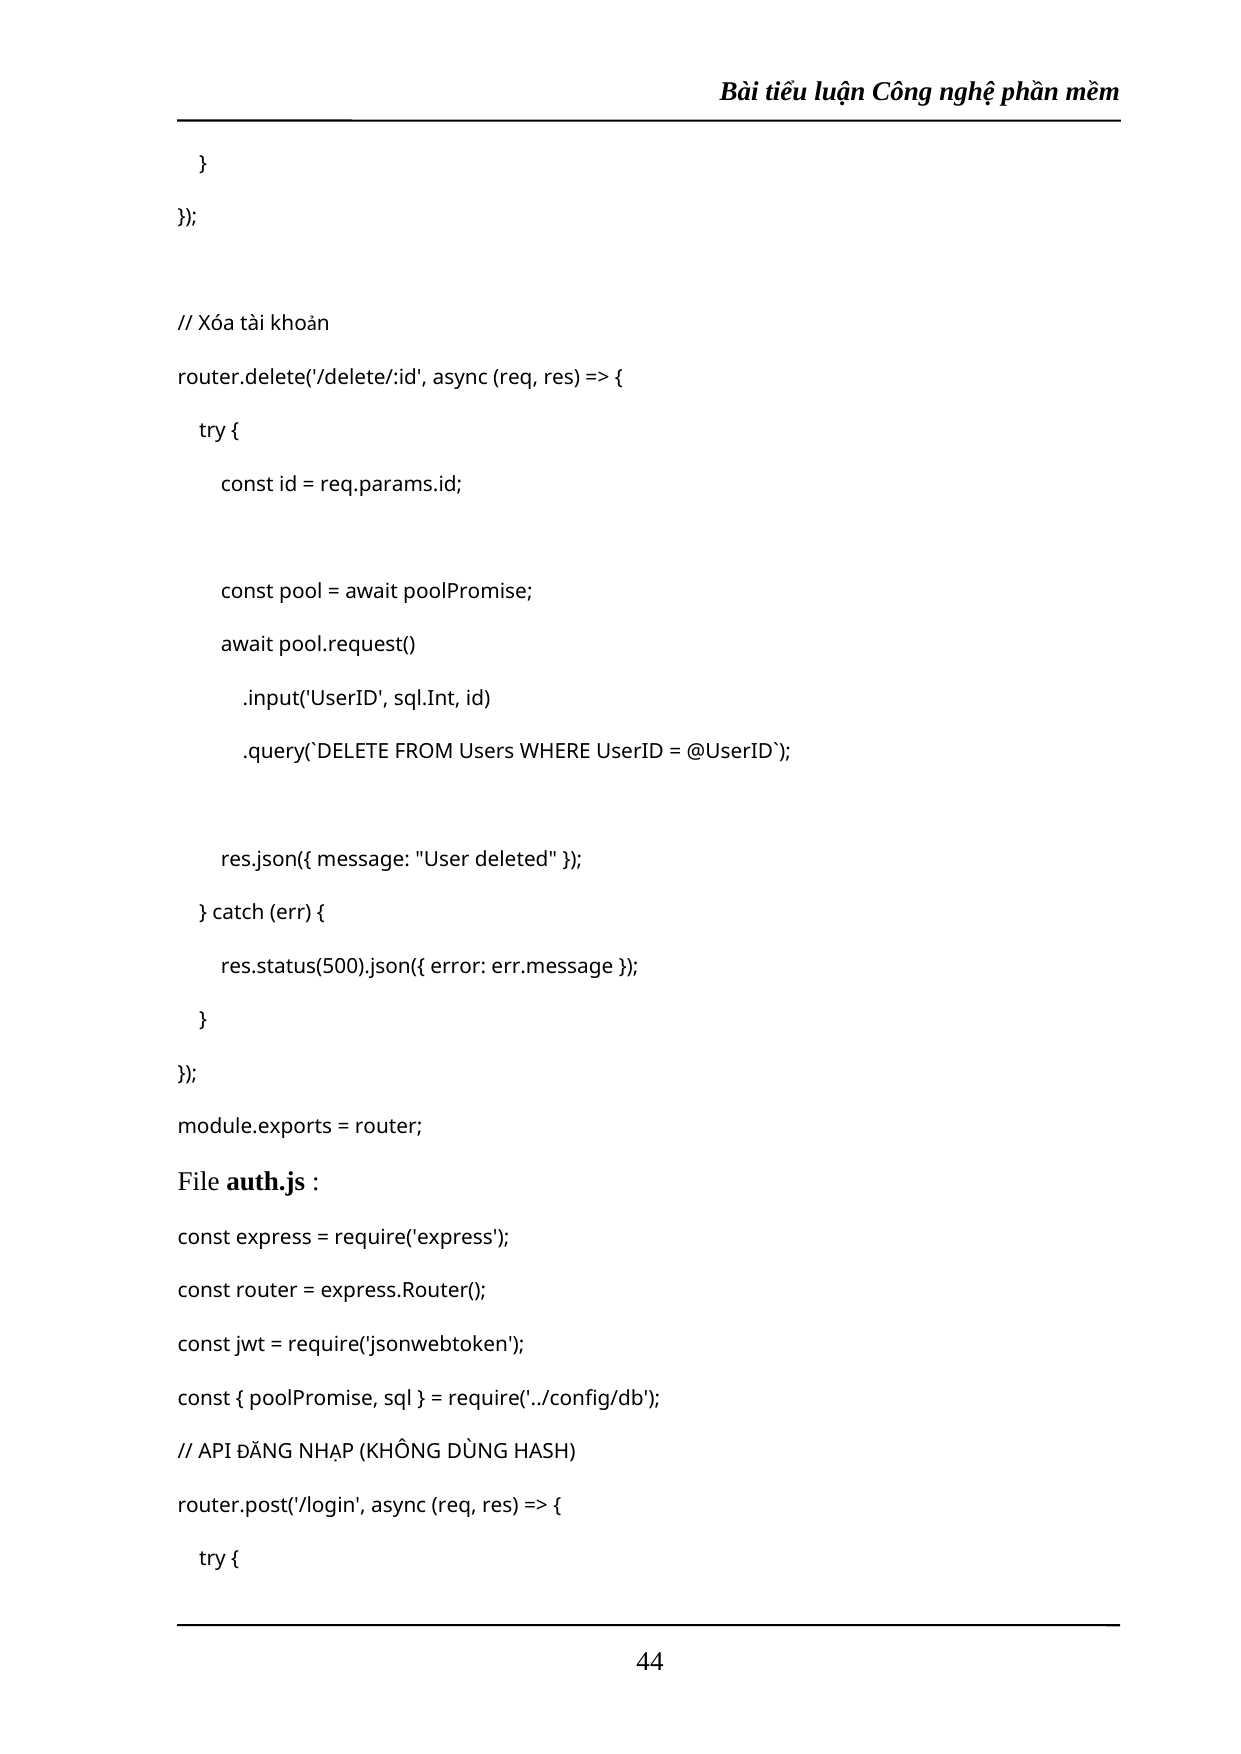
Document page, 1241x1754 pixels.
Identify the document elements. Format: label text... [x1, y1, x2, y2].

text File auth.js : [177, 1165, 1122, 1196]
text res.status(500).json({ error: err.message }); [177, 951, 1122, 979]
text router.delete('/delete/:id', async (req, res) => { [177, 362, 1122, 390]
text // API ĐĂNG NHẬP (KHÔNG DÙNG HASH) [177, 1436, 1122, 1465]
text // Xóa tài khoản [177, 308, 1122, 337]
text .input('UserID', sql.Int, id) [177, 683, 1122, 712]
text const express = require('express'); [177, 1222, 1122, 1251]
text } [177, 1004, 1122, 1033]
text const id = req.params.id; [177, 469, 1122, 497]
text try { [177, 415, 1122, 444]
text const { poolPromise, sql } = require('../config/db'); [177, 1383, 1122, 1411]
text await pool.request() [177, 629, 1122, 658]
text } [177, 148, 1122, 176]
text }); [177, 201, 1122, 230]
text }); [177, 1058, 1122, 1086]
text .query(`DELETE FROM Users WHERE UserID = @UserID`); [177, 737, 1122, 765]
text const pool = await poolPromise; [177, 576, 1122, 604]
text } catch (err) { [177, 897, 1122, 926]
text router.post('/login', async (req, res) => { [177, 1490, 1122, 1518]
text module.exports = router; [177, 1111, 1122, 1140]
text const router = express.Router(); [177, 1276, 1122, 1304]
text try { [177, 1543, 1122, 1572]
text res.json({ message: "User deleted" }); [177, 844, 1122, 872]
text const jwt = require('jsonwebtoken'); [177, 1329, 1122, 1358]
